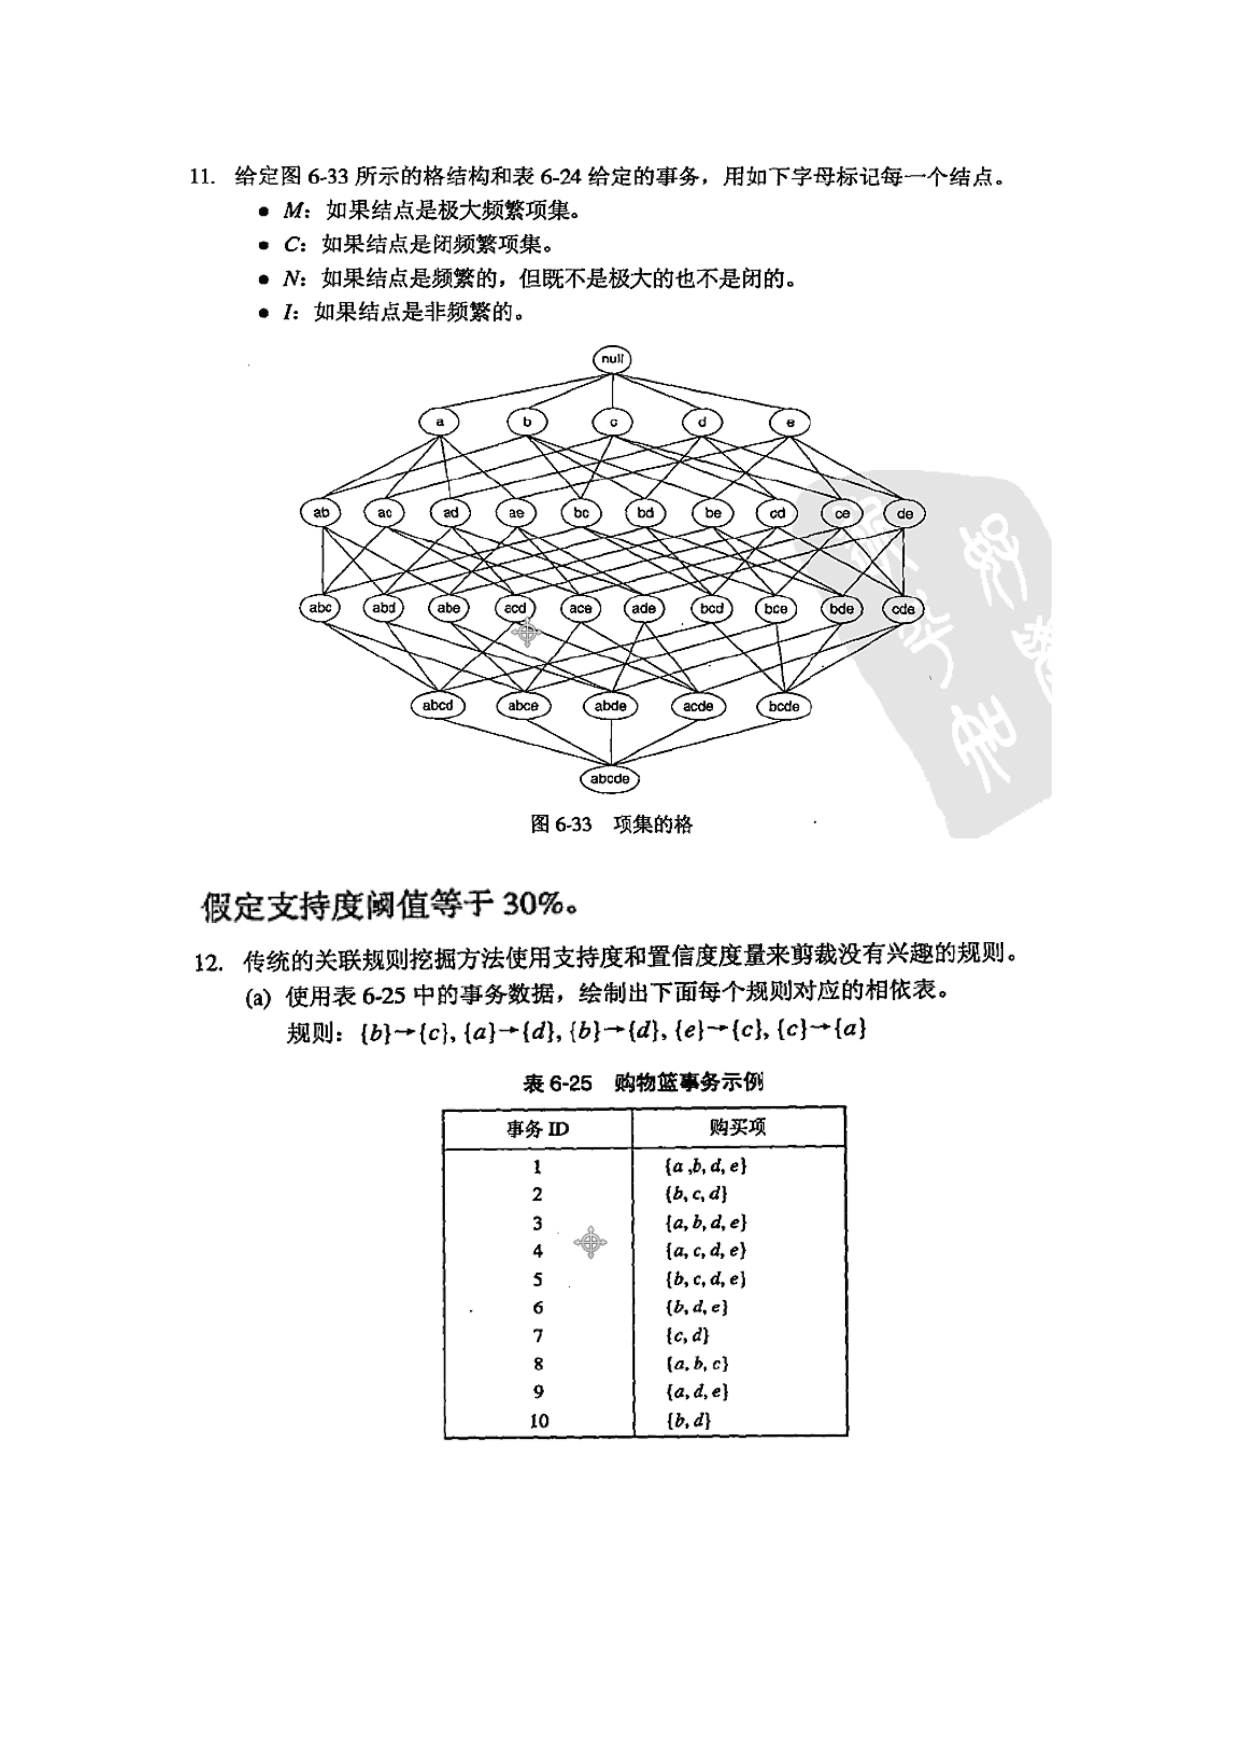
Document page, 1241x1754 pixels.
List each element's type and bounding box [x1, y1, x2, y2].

picture [187, 942, 1052, 1455]
picture [187, 162, 1052, 846]
picture [187, 877, 644, 923]
